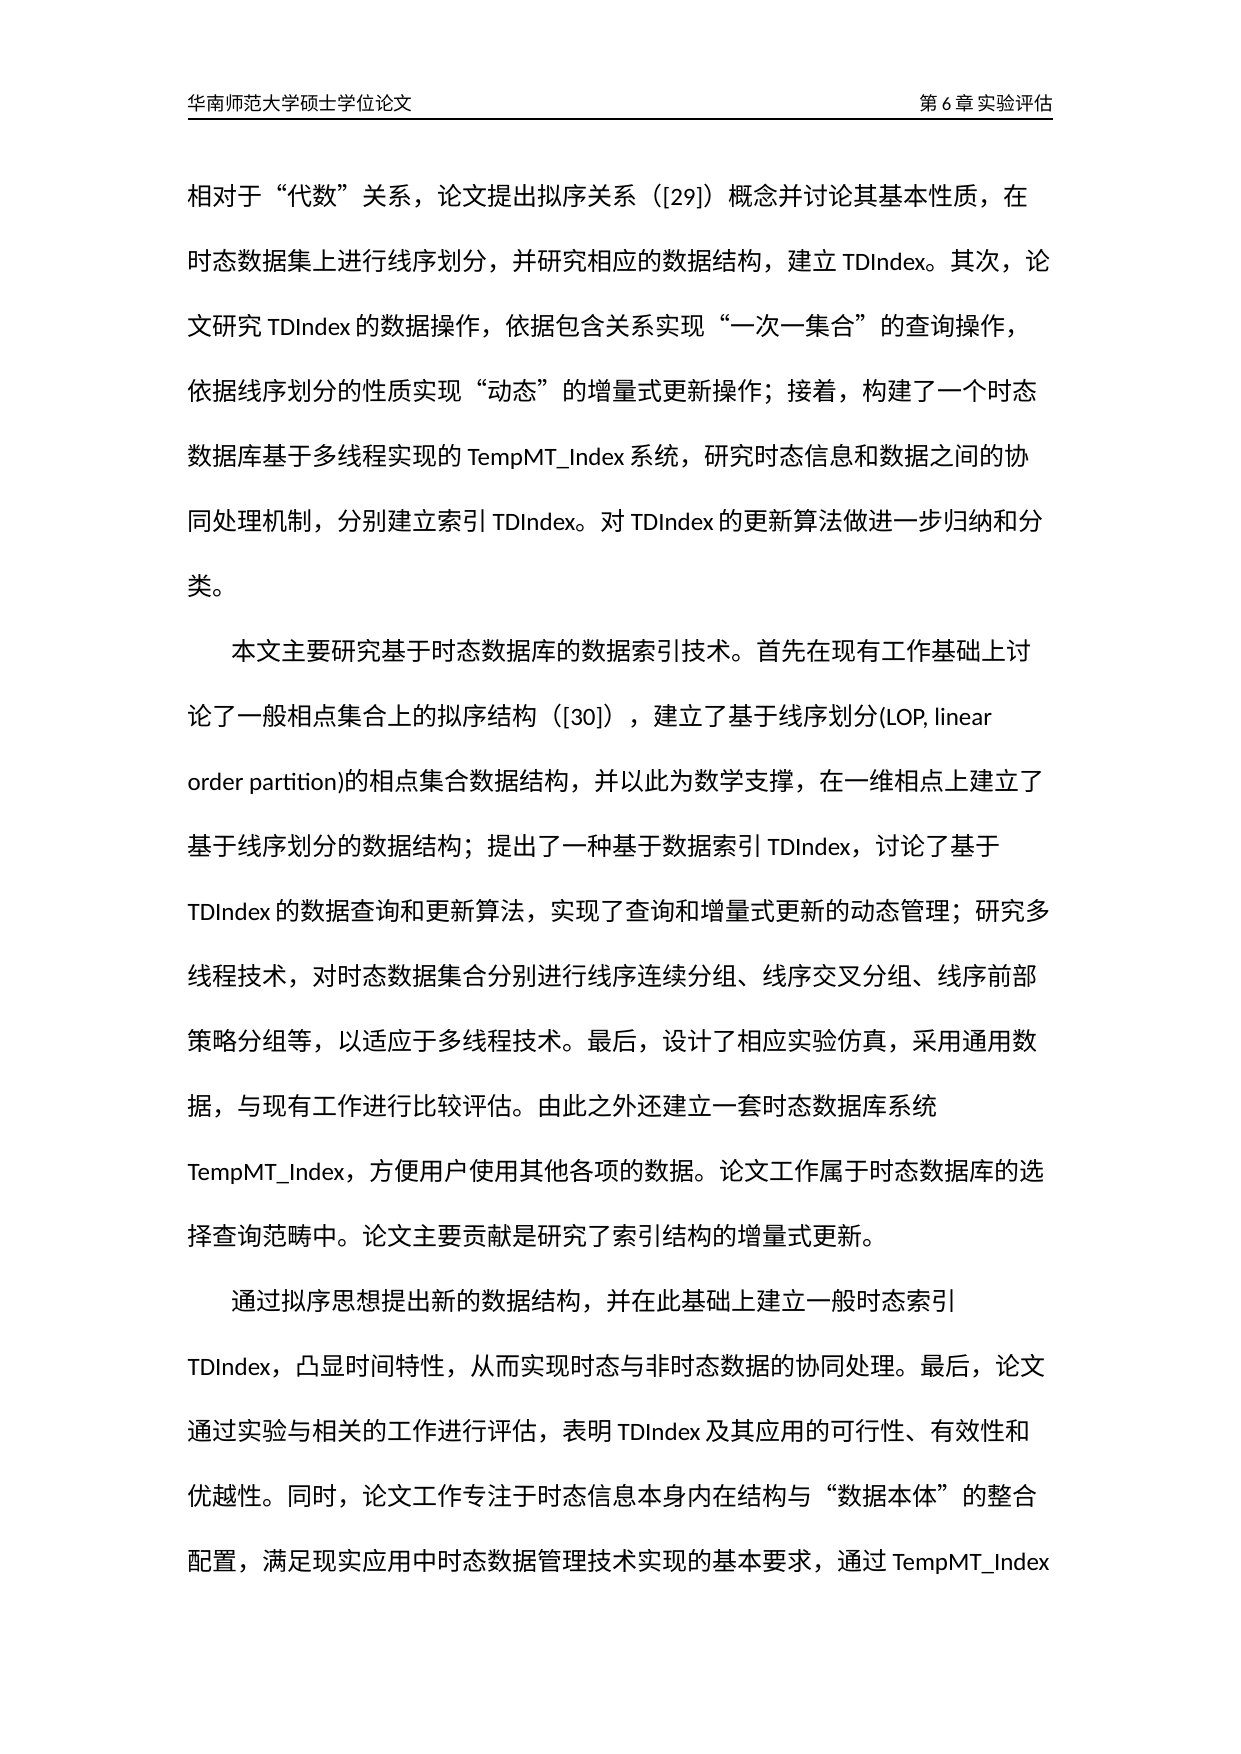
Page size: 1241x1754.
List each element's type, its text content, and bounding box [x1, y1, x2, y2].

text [187, 1267, 1053, 1592]
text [187, 162, 1053, 617]
text 本文主要研究基于时态数据库的数据索引技术。首先在现有工作基础上讨论了一般相点集合上的拟序结构（[17]），建立了基于线序划分(LOP, linear order partition)的相点集合数据结构，并以此为数学支撑，在一维相点上建立了基于线序划分的数据结构；提出了一种基于数据索引TDIndex，讨论了基于TDIndex的数据查询和更新算法，实现了查询和增量式更新的动态管理；研究多线程技术，对时态数据集合分别进行线序连续分组、线序交叉分组、线序前部策略分组等，以适应于多线程技术。最后，设计了相应实验仿真，采用通用数据，与现有工作进行比较评估。由此之外还建立一套时态数据库系统TempMT_Index，方便用户使用其他各项的数据。论文工作属于时态数据库的选择查询范畴中。论文主要贡献是研究了索引结构的增量式更新。 [187, 617, 1053, 1267]
